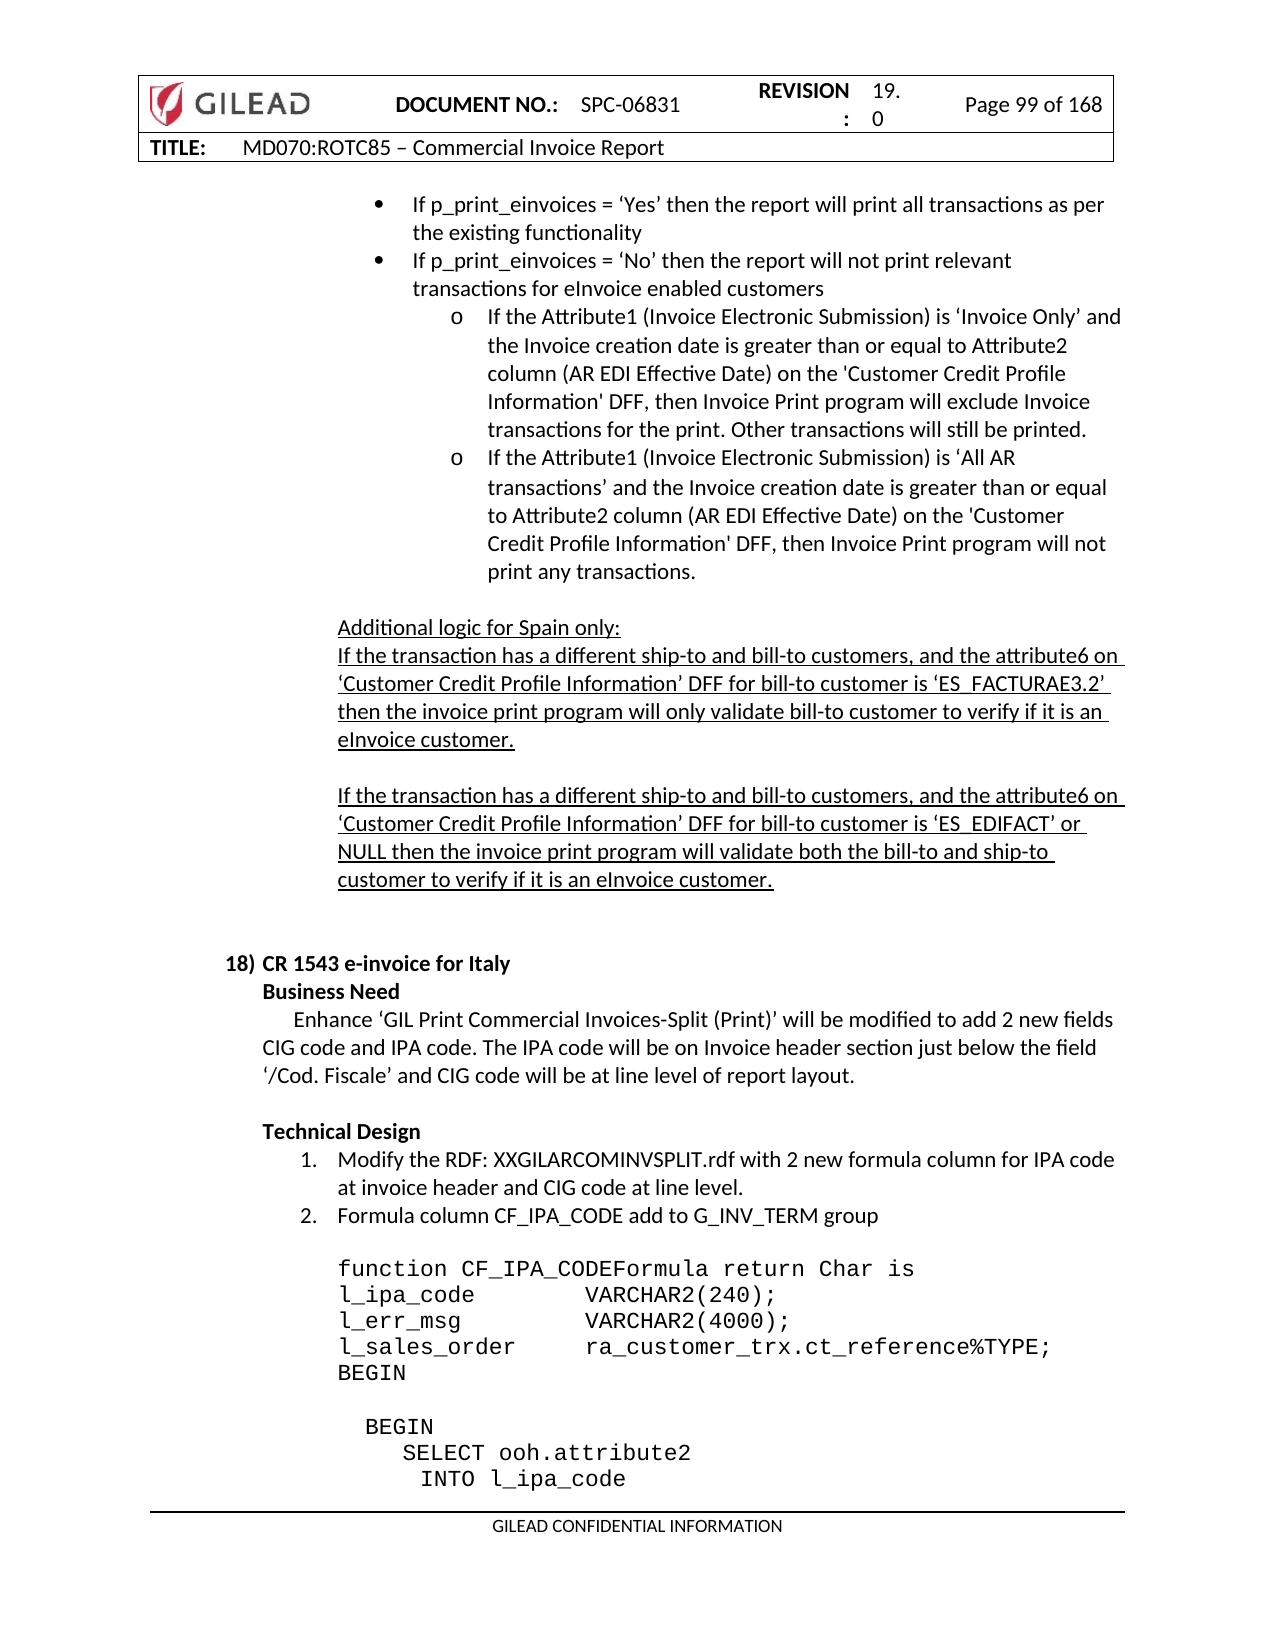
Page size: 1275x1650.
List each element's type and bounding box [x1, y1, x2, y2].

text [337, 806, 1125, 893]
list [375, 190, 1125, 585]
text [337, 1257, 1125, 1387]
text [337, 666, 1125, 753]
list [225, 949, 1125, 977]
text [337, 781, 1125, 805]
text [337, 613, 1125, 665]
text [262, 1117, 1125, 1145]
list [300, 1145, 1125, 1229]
picture [150, 82, 310, 126]
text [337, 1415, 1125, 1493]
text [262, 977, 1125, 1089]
